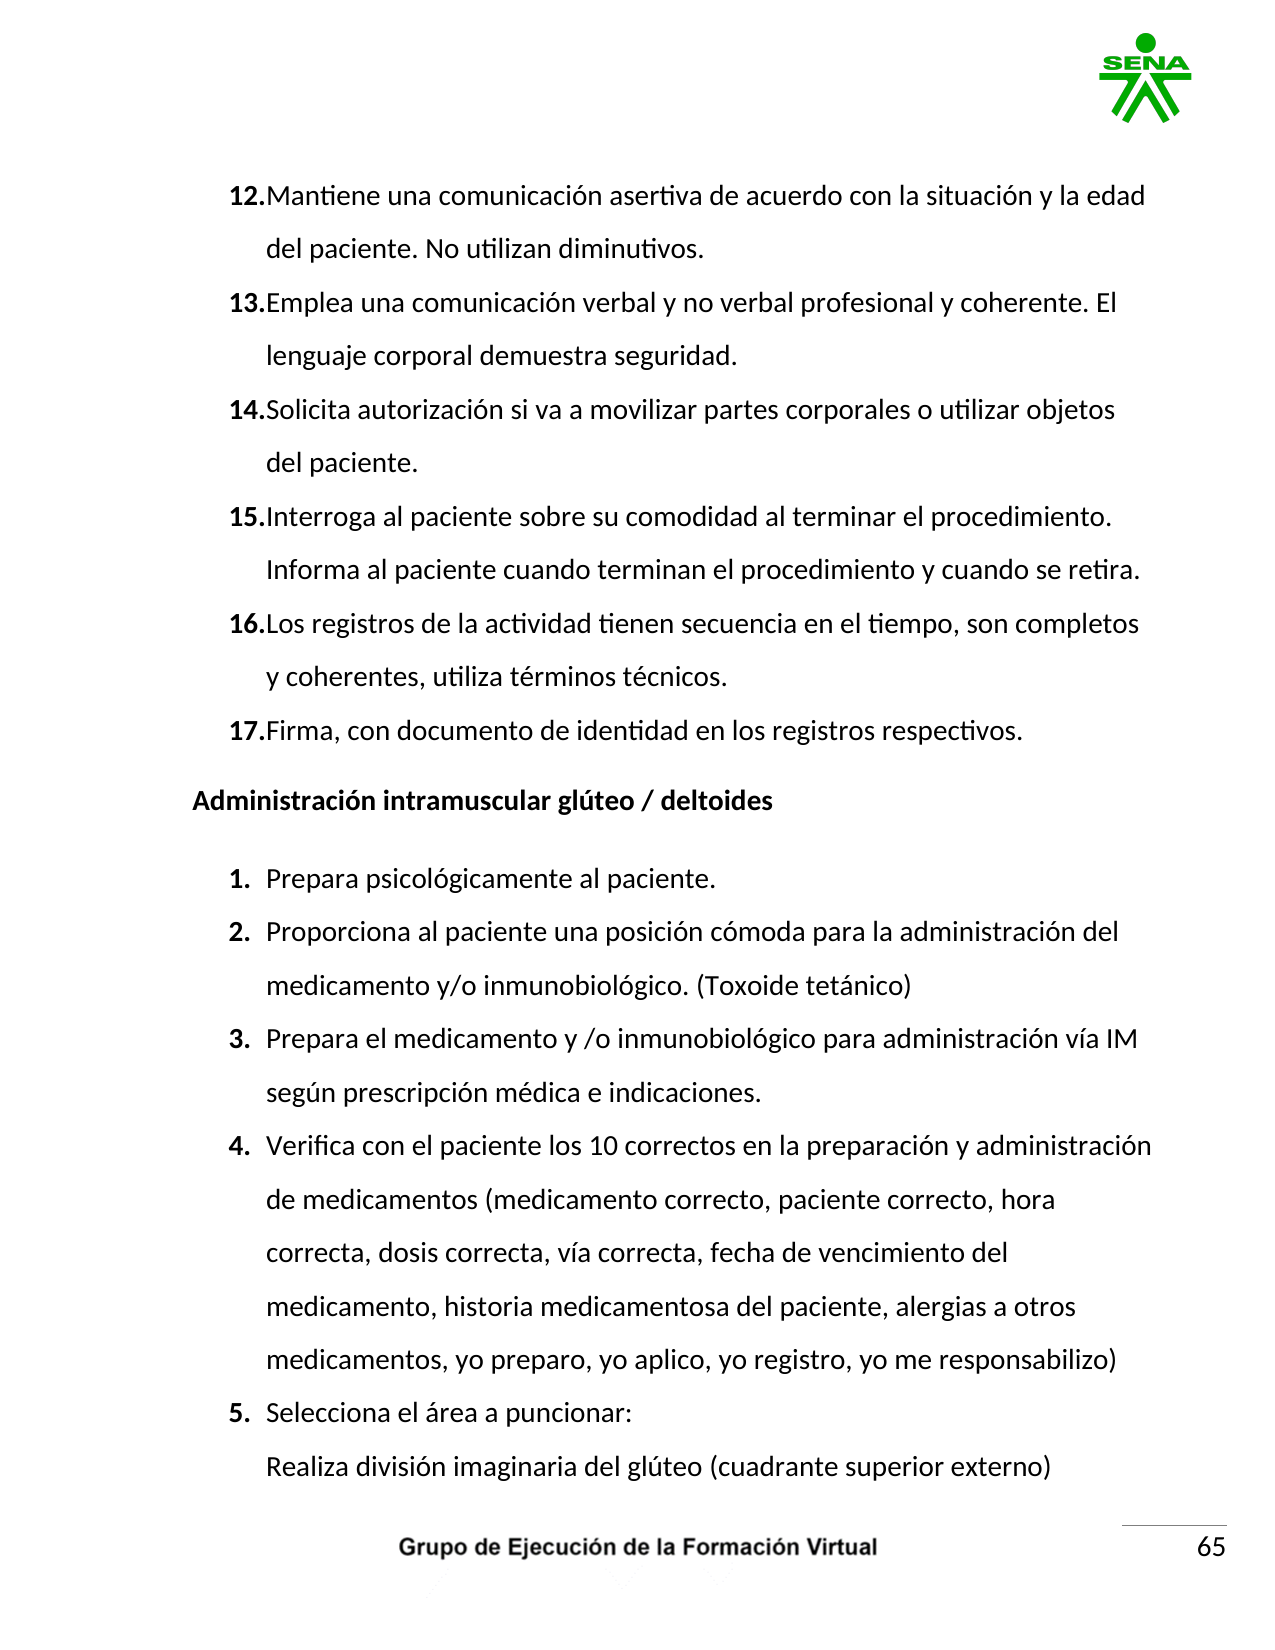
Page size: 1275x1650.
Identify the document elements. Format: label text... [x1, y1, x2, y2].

picture [0, 1486, 1275, 1598]
list Prepara psicológicamente al paciente. [228, 860, 1157, 896]
list Firma, con documento de identidad en los registros respectivos. [228, 712, 1157, 747]
list Mantiene una comunicación asertiva de acuerdo con la situación y la edad del paciente. No utilizan diminutivos. [228, 177, 1157, 266]
list Selecciona el área a puncionar: [228, 1394, 1157, 1430]
list Prepara el medicamento y /o inmunobiológico para administración vía IM según prescripción médica e indicaciones. [228, 1020, 1157, 1109]
text Administración intramuscular glúteo / deltoides [118, 782, 1157, 817]
list Los registros de la actividad tienen secuencia en el tiempo, son completos y coherentes, utiliza términos técnicos. [228, 605, 1157, 694]
list Realiza división imaginaria del glúteo (cuadrante superior externo) [266, 1448, 1157, 1483]
list Emplea una comunicación verbal y no verbal profesional y coherente. El lenguaje corporal demuestra seguridad. [228, 284, 1157, 373]
list Interroga al paciente sobre su comodidad al terminar el procedimiento. Informa al paciente cuando terminan el procedimiento y cuando se retira. [228, 498, 1157, 587]
picture [1099, 33, 1192, 123]
list Verifica con el paciente los 10 correctos en la preparación y administración de medicamentos (medicamento correcto, paciente correcto, hora correcta, dosis correcta, vía correcta, fecha de vencimiento del medicamento, historia medicamentosa del paciente, alergias a otros medicamentos, yo preparo, yo aplico, yo registro, yo me responsabilizo) [228, 1127, 1157, 1377]
list Solicita autorización si va a movilizar partes corporales o utilizar objetos del paciente. [228, 391, 1157, 480]
list Proporciona al paciente una posición cómoda para la administración del medicamento y/o inmunobiológico. (Toxoide tetánico) [228, 913, 1157, 1003]
